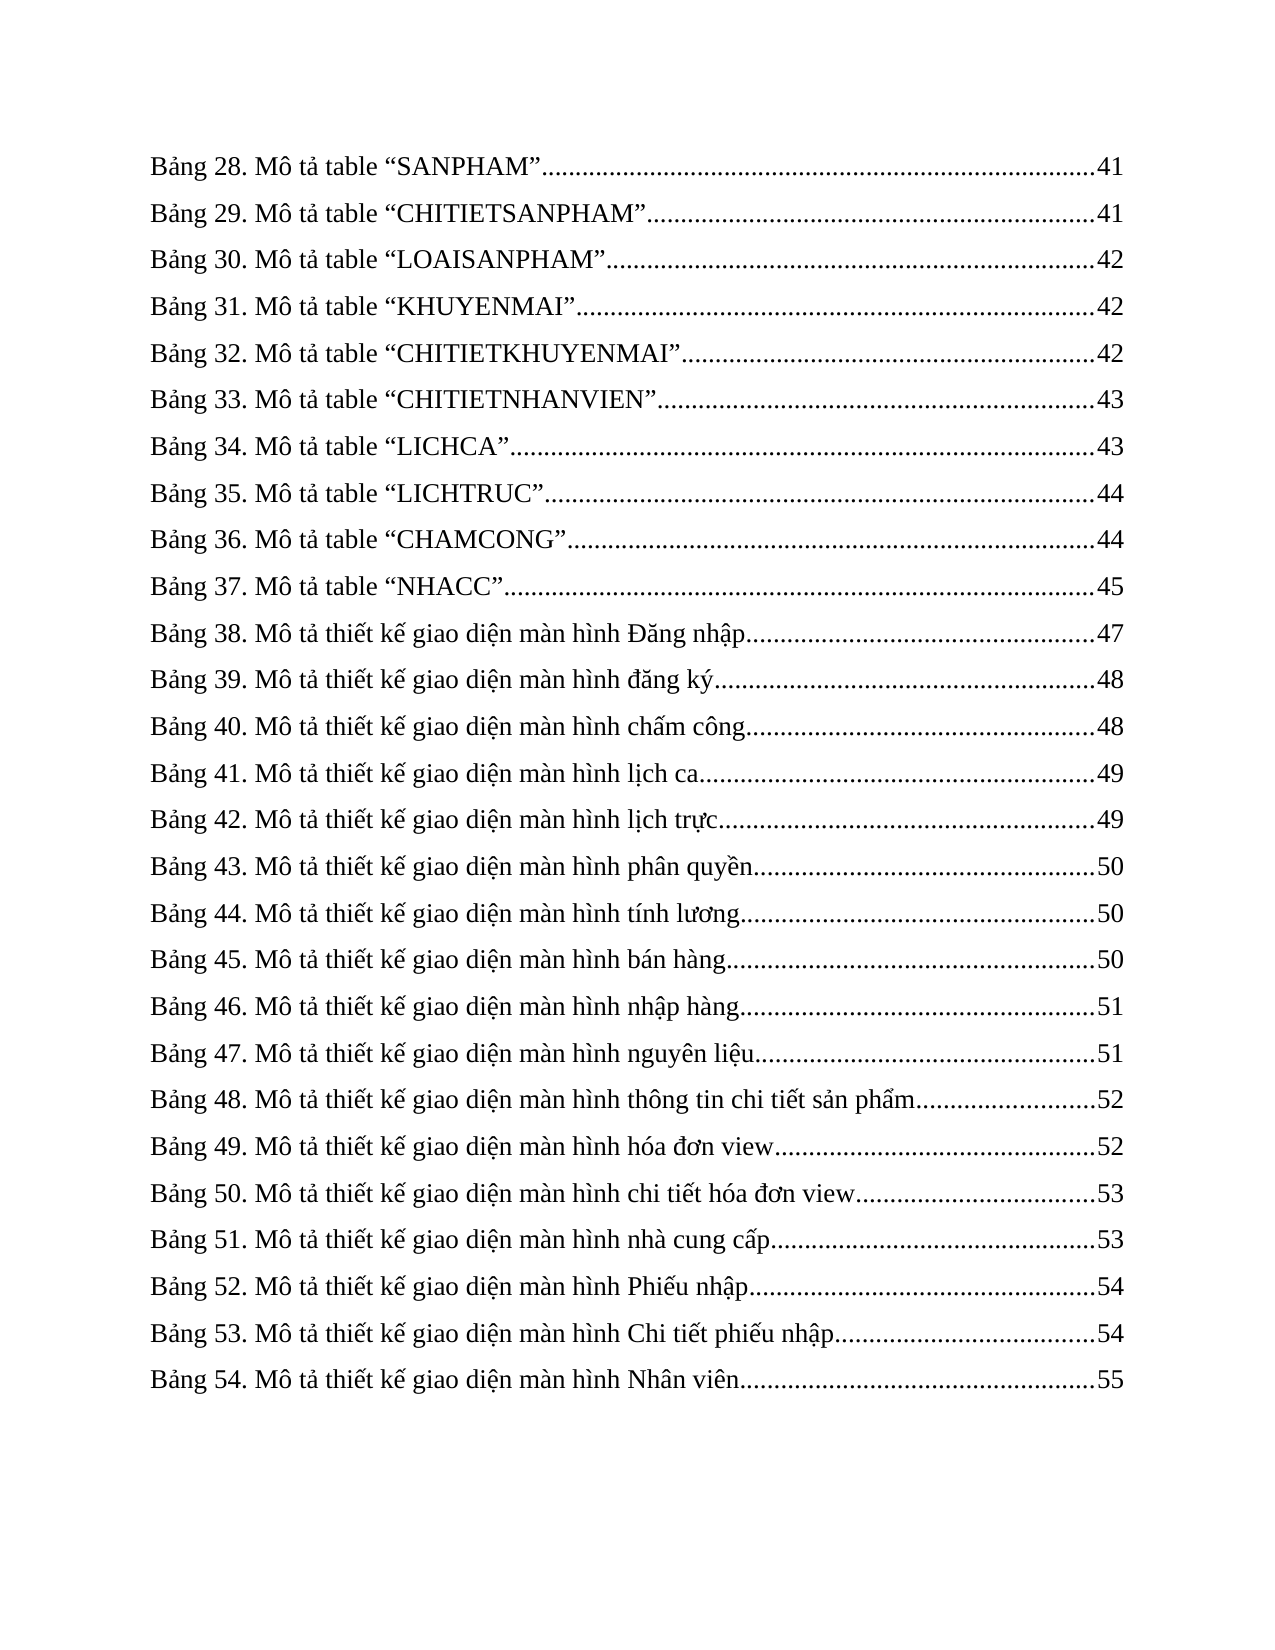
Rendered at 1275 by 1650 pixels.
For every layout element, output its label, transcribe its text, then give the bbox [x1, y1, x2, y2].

text Bảng 48. Mô tả thiết kế giao diện màn hình thông tin chi tiết sản phẩm 52 [150, 1083, 1125, 1114]
text Bảng 29. Mô tả table “CHITIETSANPHAM” 41 [150, 197, 1125, 228]
text Bảng 45. Mô tả thiết kế giao diện màn hình bán hàng 50 [150, 943, 1125, 974]
text Bảng 41. Mô tả thiết kế giao diện màn hình lịch ca 49 [150, 757, 1125, 788]
text Bảng 33. Mô tả table “CHITIETNHANVIEN” 43 [150, 383, 1125, 414]
text Bảng 38. Mô tả thiết kế giao diện màn hình Đăng nhập 47 [150, 617, 1125, 648]
text Bảng 43. Mô tả thiết kế giao diện màn hình phân quyền 50 [150, 850, 1125, 881]
text Bảng 28. Mô tả table “SANPHAM” 41 [150, 150, 1125, 181]
text Bảng 49. Mô tả thiết kế giao diện màn hình hóa đơn view 52 [150, 1130, 1125, 1161]
text Bảng 35. Mô tả table “LICHTRUC” 44 [150, 477, 1125, 508]
text Bảng 31. Mô tả table “KHUYENMAI” 42 [150, 290, 1125, 321]
text Bảng 47. Mô tả thiết kế giao diện màn hình nguyên liệu 51 [150, 1037, 1125, 1068]
text Bảng 46. Mô tả thiết kế giao diện màn hình nhập hàng 51 [150, 990, 1125, 1021]
text Bảng 51. Mô tả thiết kế giao diện màn hình nhà cung cấp 53 [150, 1223, 1125, 1254]
text Bảng 34. Mô tả table “LICHCA” 43 [150, 430, 1125, 461]
text Bảng 52. Mô tả thiết kế giao diện màn hình Phiếu nhập 54 [150, 1270, 1125, 1301]
text Bảng 32. Mô tả table “CHITIETKHUYENMAI” 42 [150, 337, 1125, 368]
text Bảng 36. Mô tả table “CHAMCONG” 44 [150, 523, 1125, 554]
text Bảng 53. Mô tả thiết kế giao diện màn hình Chi tiết phiếu nhập 54 [150, 1317, 1125, 1348]
text Bảng 39. Mô tả thiết kế giao diện màn hình đăng ký 48 [150, 663, 1125, 694]
text Bảng 37. Mô tả table “NHACC” 45 [150, 570, 1125, 601]
text Bảng 40. Mô tả thiết kế giao diện màn hình chấm công 48 [150, 710, 1125, 741]
text Bảng 44. Mô tả thiết kế giao diện màn hình tính lương 50 [150, 897, 1125, 928]
text Bảng 50. Mô tả thiết kế giao diện màn hình chi tiết hóa đơn view 53 [150, 1177, 1125, 1208]
text Bảng 54. Mô tả thiết kế giao diện màn hình Nhân viên 55 [150, 1363, 1125, 1394]
text Bảng 42. Mô tả thiết kế giao diện màn hình lịch trực 49 [150, 803, 1125, 834]
text Bảng 30. Mô tả table “LOAISANPHAM” 42 [150, 243, 1125, 274]
